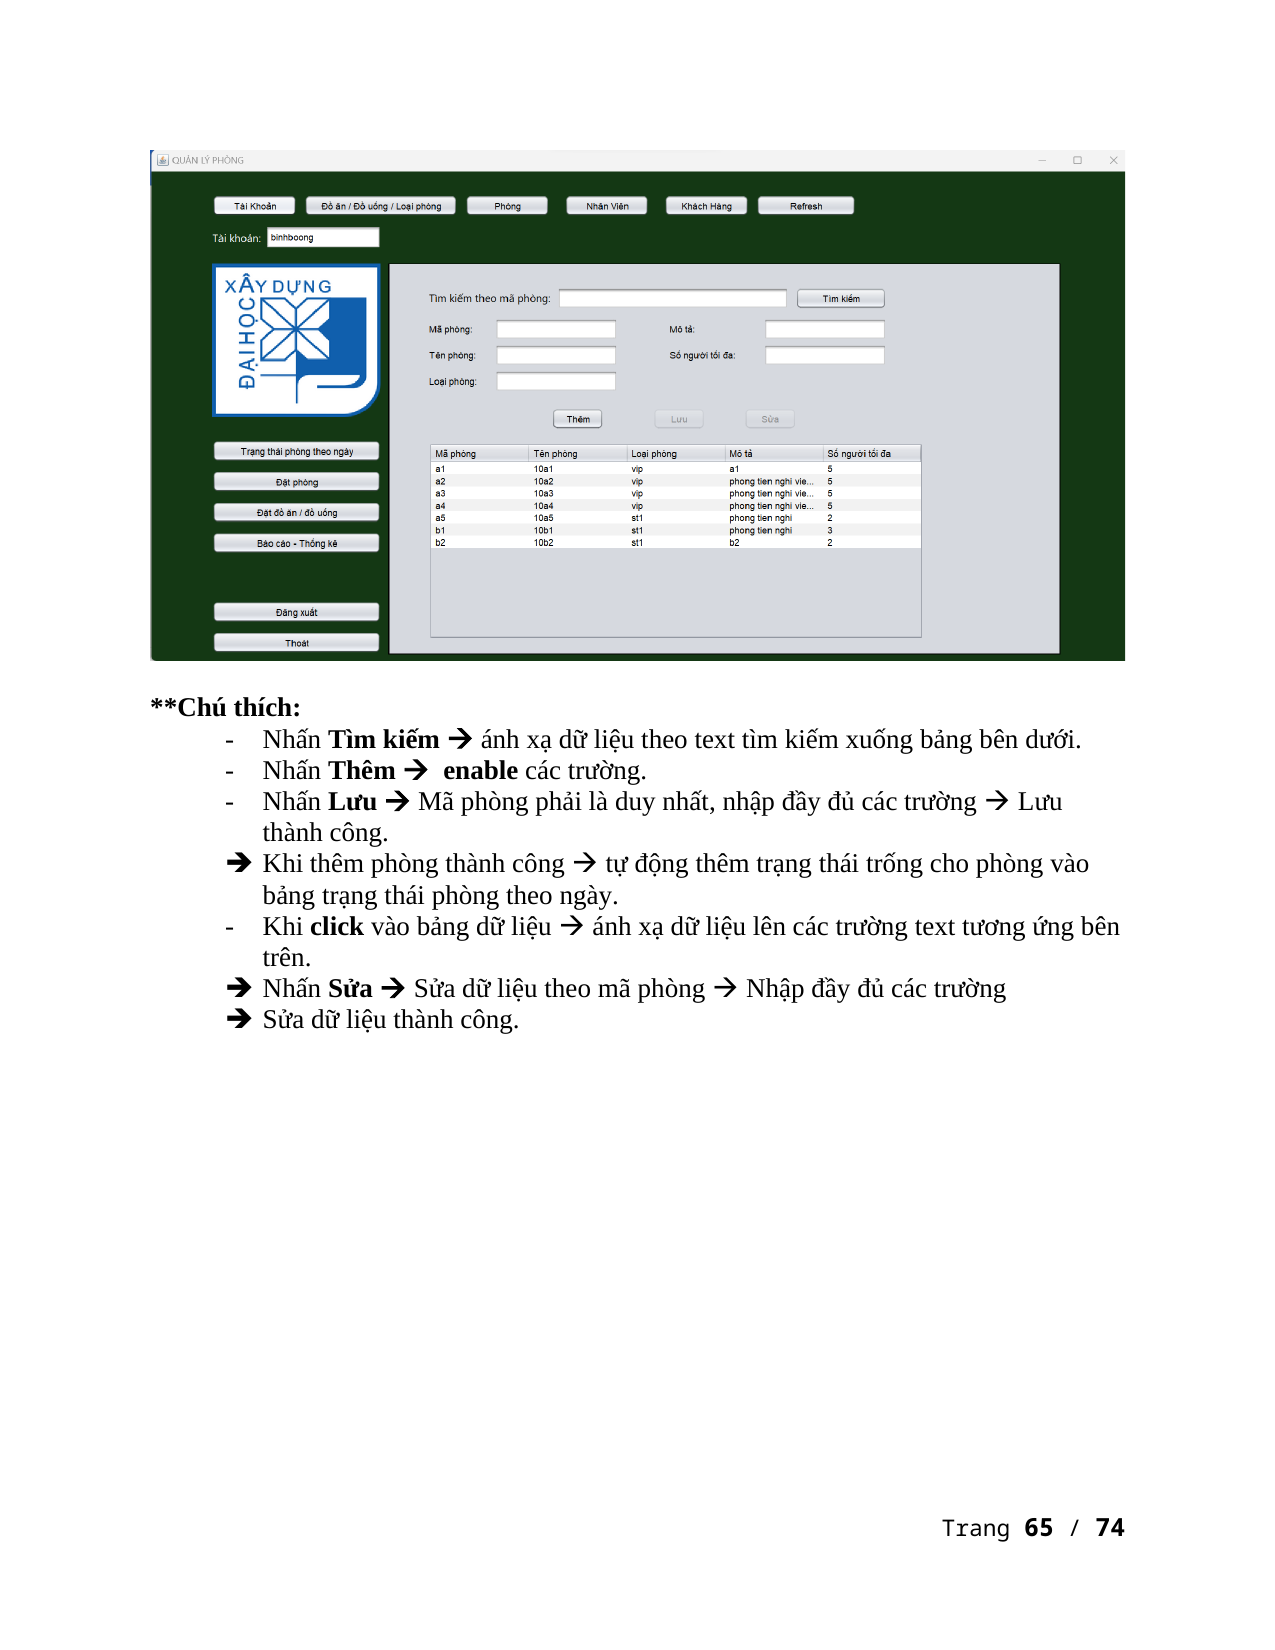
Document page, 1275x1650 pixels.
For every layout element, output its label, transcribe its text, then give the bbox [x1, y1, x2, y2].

list Nhấn Lưu Mã phòng phải là duy nhất, nhập đầy đủ các trường Lưu thành công. [225, 785, 1125, 848]
list Nhấn Thêm enable các trường. [225, 754, 1125, 785]
picture [150, 150, 1125, 661]
list Nhấn Tìm kiếm ánh xạ dữ liệu theo text tìm kiếm xuống bảng bên dưới. [225, 723, 1125, 754]
list Nhấn Sửa Sửa dữ liệu theo mã phòng Nhập đầy đủ các trường [225, 972, 1125, 1004]
text **Chú thích: [150, 692, 1125, 723]
list Khi click vào bảng dữ liệu ánh xạ dữ liệu lên các trường text tương ứng bên trên. [225, 910, 1125, 972]
list Sửa dữ liệu thành công. [225, 1004, 1125, 1035]
list Khi thêm phòng thành công tự động thêm trạng thái trống cho phòng vào bảng trạng thái phòng theo ngày. [225, 848, 1125, 910]
